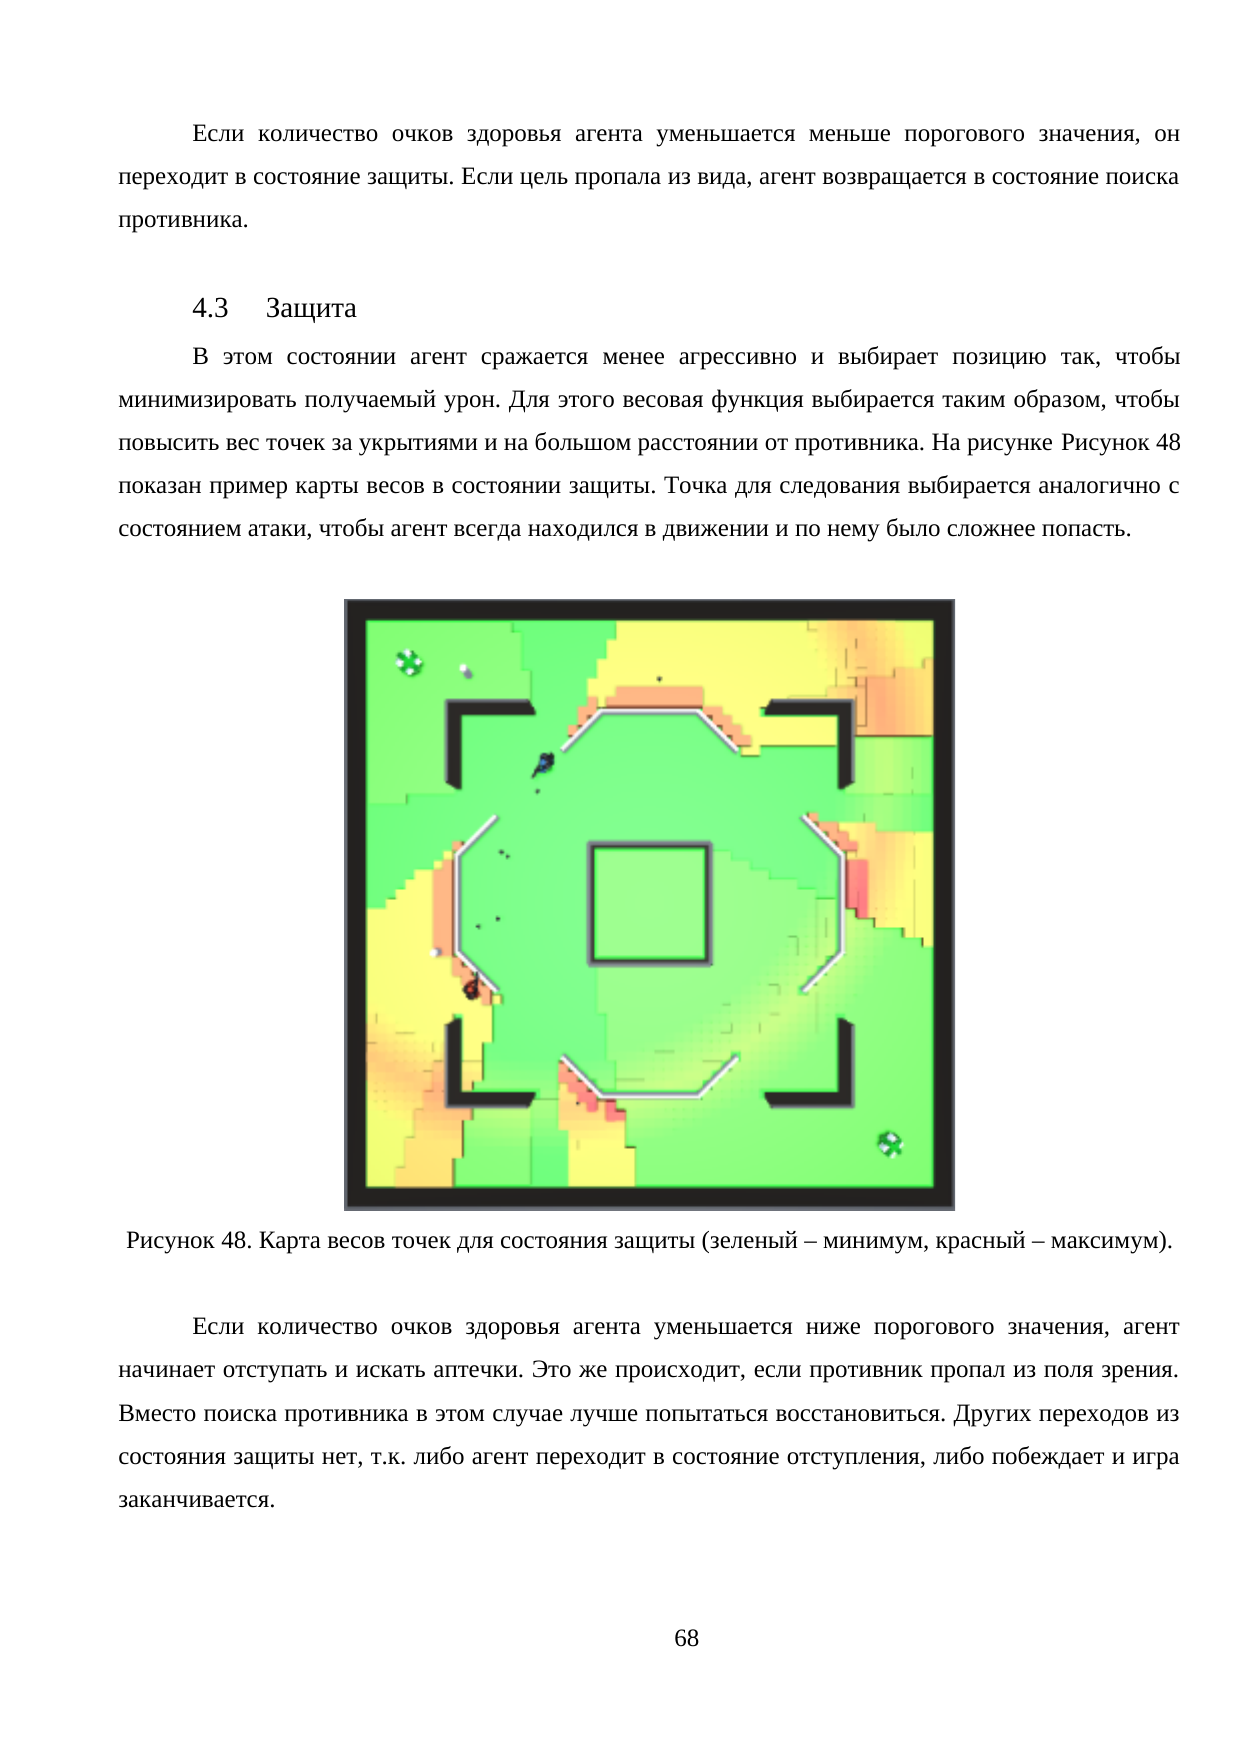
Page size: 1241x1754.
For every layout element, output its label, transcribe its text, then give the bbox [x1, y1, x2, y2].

text В этом состоянии агент сражается менее агрессивно и выбирает позицию так, чтобы минимизировать получаемый урон. Для этого весовая функция выбирается таким образом, чтобы повысить вес точек за укрытиями и на большом расстоянии от противника. На рисунке 48 показан пример карты весов в состоянии защиты. Точка для следования выбирается аналогично с состоянием атаки, чтобы агент всегда находился в движении и по нему было сложнее попасть. [118, 341, 1181, 542]
picture [344, 599, 956, 1211]
text Если количество очков здоровья агента уменьшается меньше порогового значения, он переходит в состояние защиты. Если цель пропала из вида, агент возвращается в состояние поиска противника. [118, 118, 1181, 233]
text Рисунок 48. Карта весов точек для состояния защиты (зеленый – минимум, красный – максимум). [118, 1225, 1181, 1254]
text Если количество очков здоровья агента уменьшается ниже порогового значения, агент начинает отступать и искать аптечки. Это же происходит, если противник пропал из поля зрения. Вместо поиска противника в этом случае лучше попытаться восстановиться. Других переходов из состояния защиты нет, т.к. либо агент переходит в состояние отступления, либо побеждает и игра заканчивается. [118, 1311, 1181, 1513]
subtitle Защита [118, 291, 1181, 324]
